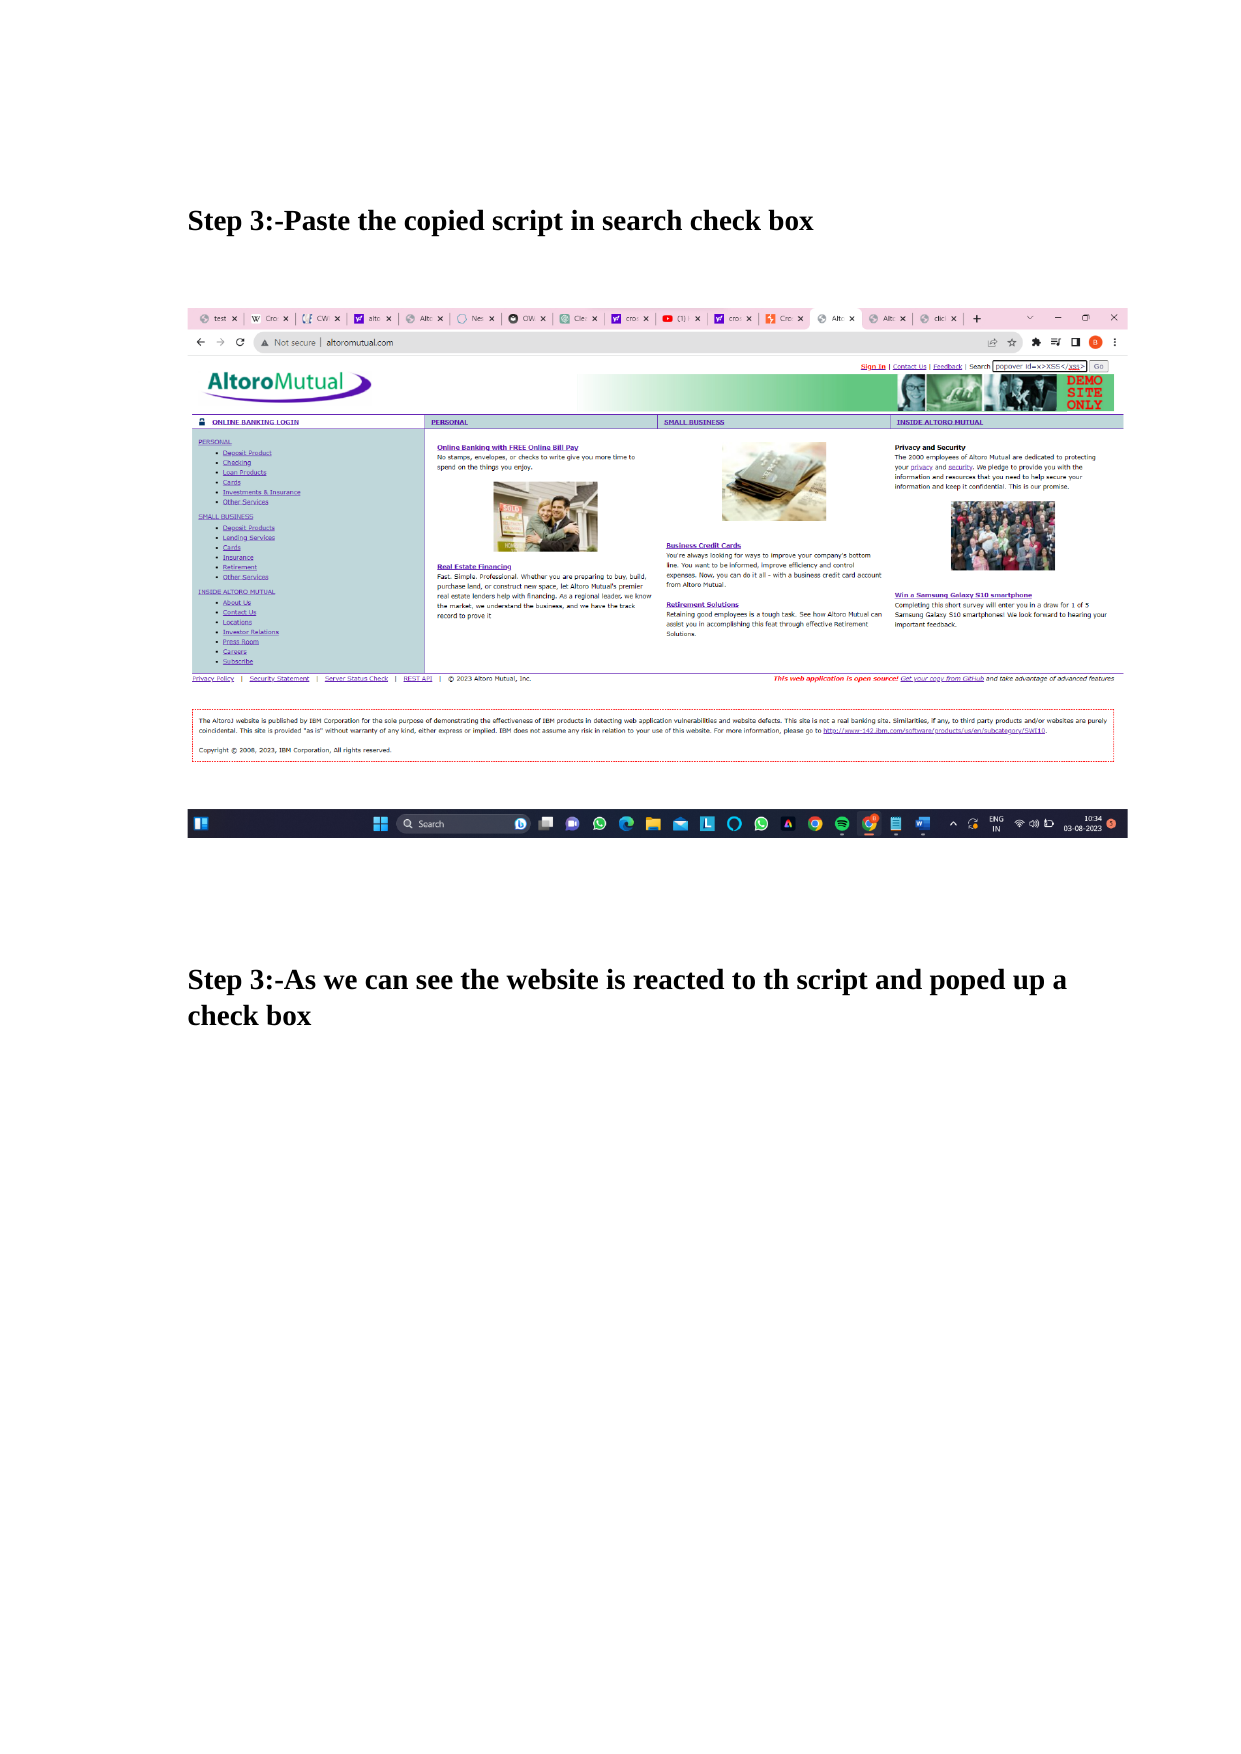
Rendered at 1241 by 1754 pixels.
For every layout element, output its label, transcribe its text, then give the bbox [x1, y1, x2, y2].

picture [187, 308, 1128, 838]
text Step 3:-As we can see the website is reacted to th script and poped up a check box [187, 962, 1090, 1031]
text Step 3:-Paste the copied script in search check box [187, 203, 1090, 236]
